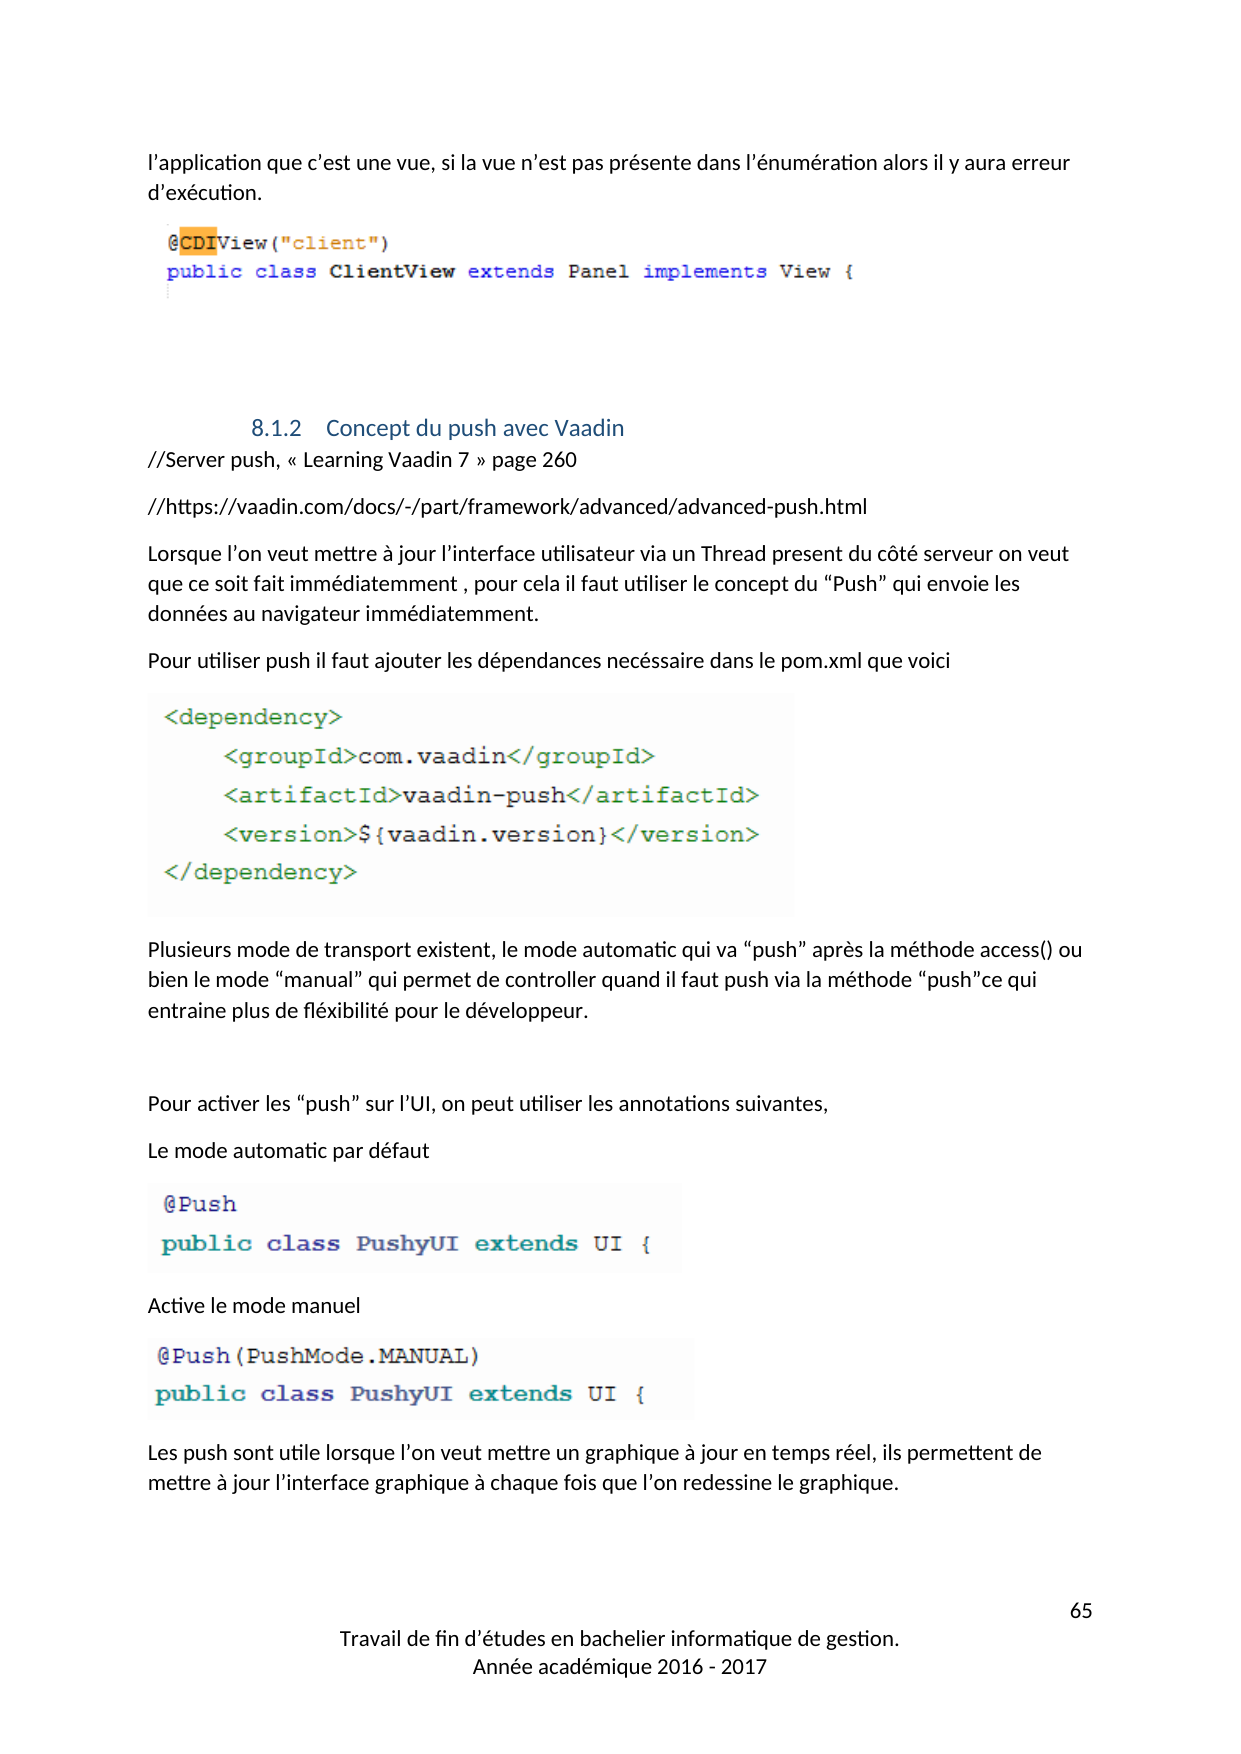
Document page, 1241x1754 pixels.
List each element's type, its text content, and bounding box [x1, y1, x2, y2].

text Les push sont utile lorsque l’on veut mettre un graphique à jour en temps réel, ils permettent de mettre à jour l’interface graphique à chaque fois que l’on redessine le graphique. [148, 1438, 1093, 1496]
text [148, 148, 1093, 206]
picture [147, 224, 890, 300]
text Active le mode manuel [148, 1291, 1093, 1319]
text Plusieurs mode de transport existent, le mode automatic qui va “push” après la méthode access() ou bien le mode “manual” qui permet de controller quand il faut push via la méthode “push”ce qui entraine plus de fléxibilité pour le développeur. [148, 935, 1093, 1024]
text Lorsque l’on veut mettre à jour l’interface utilisateur via un Thread present du côté serveur on veut que ce soit fait immédiatemment , pour cela il faut utiliser le concept du “Push” qui envoie les données au navigateur immédiatemment. [148, 539, 1093, 627]
picture [147, 1183, 682, 1273]
picture [147, 1338, 695, 1420]
text Pour activer les “push” sur l’UI, on peut utiliser les annotations suivantes, [148, 1089, 1093, 1118]
subtitle Concept du push avec Vaadin [251, 412, 1093, 443]
text Pour utiliser push il faut ajouter les dépendances necéssaire dans le pom.xml que voici [148, 646, 1093, 674]
text //https://vaadin.com/docs/-/part/framework/advanced/advanced-push.html [148, 492, 1093, 520]
text Le mode automatic par défaut [148, 1136, 1093, 1164]
picture [147, 693, 795, 917]
text //Server push, « Learning Vaadin 7 » page 260 [148, 445, 1093, 473]
